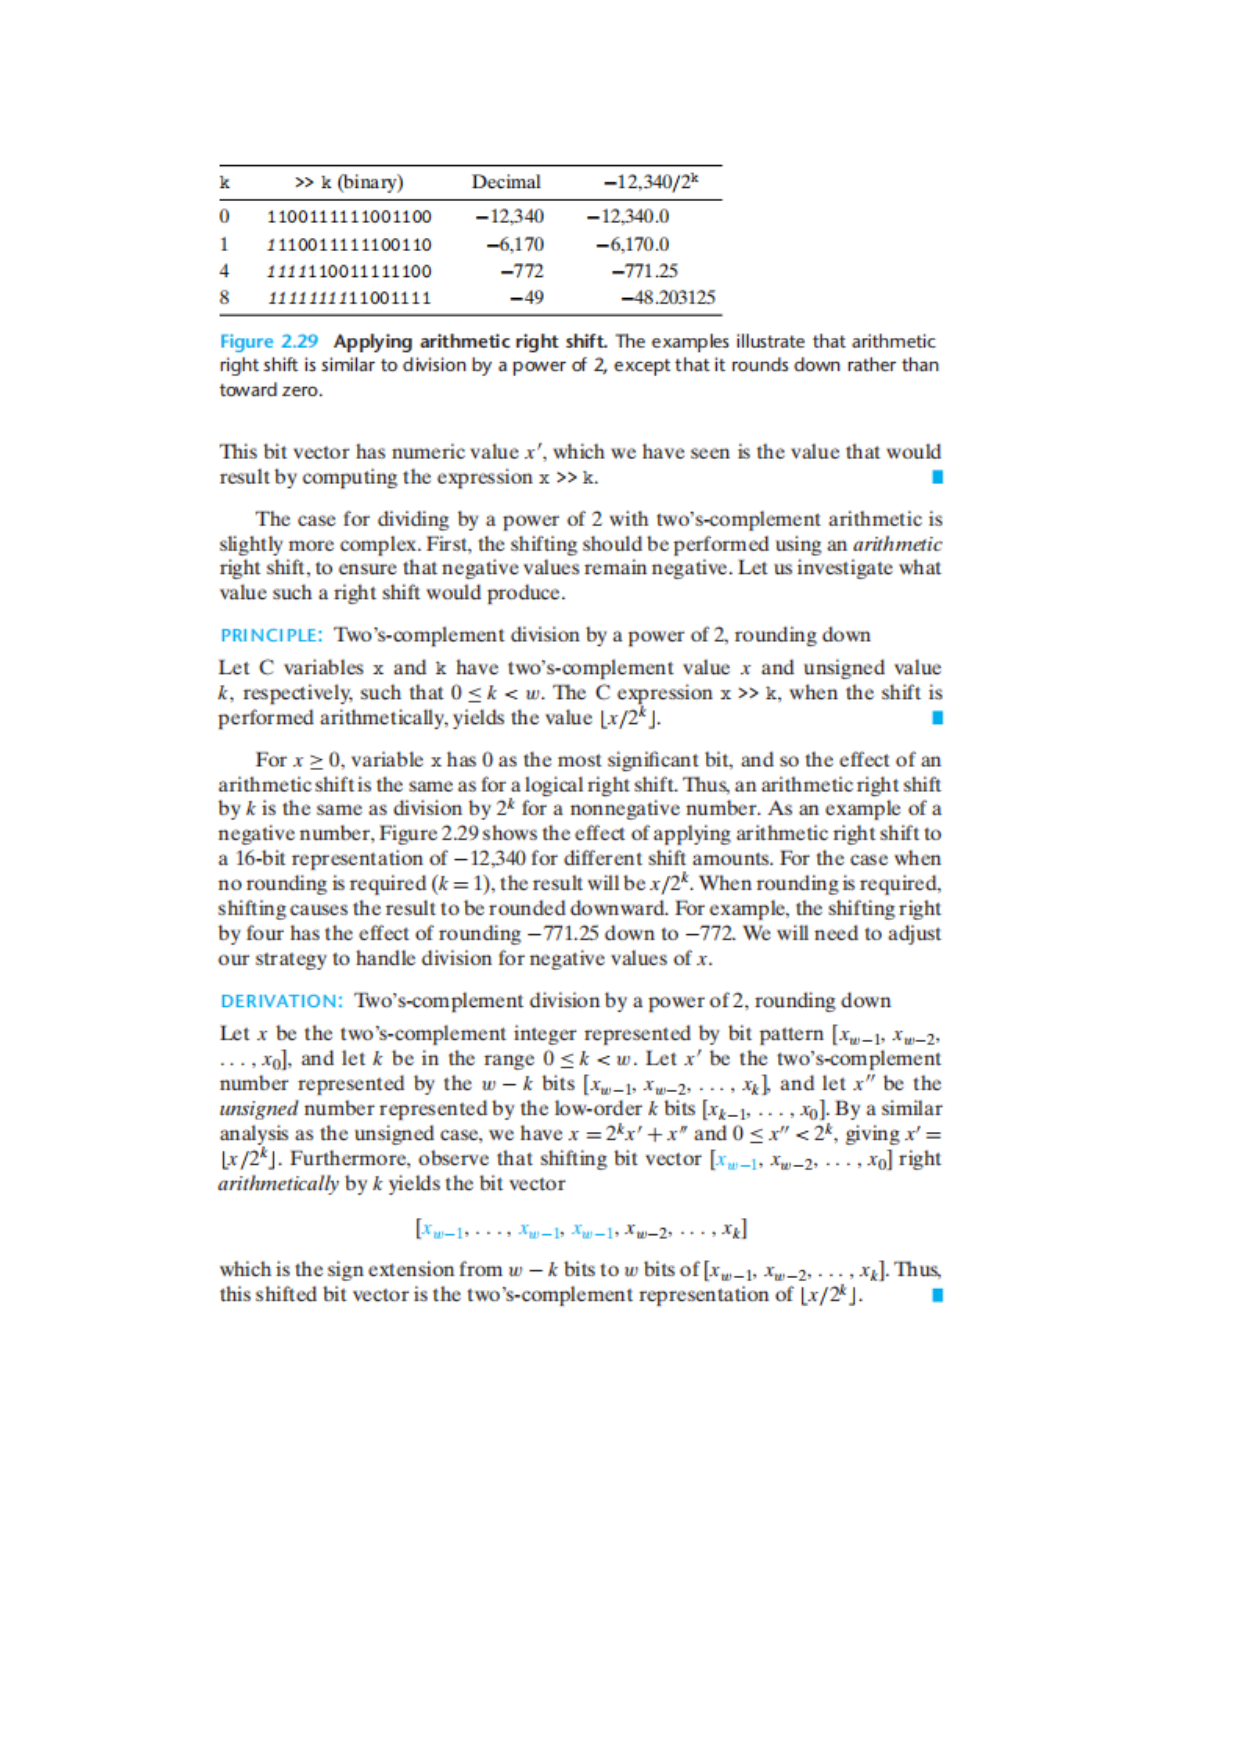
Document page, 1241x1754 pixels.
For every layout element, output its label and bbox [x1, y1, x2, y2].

picture [187, 151, 1018, 1353]
